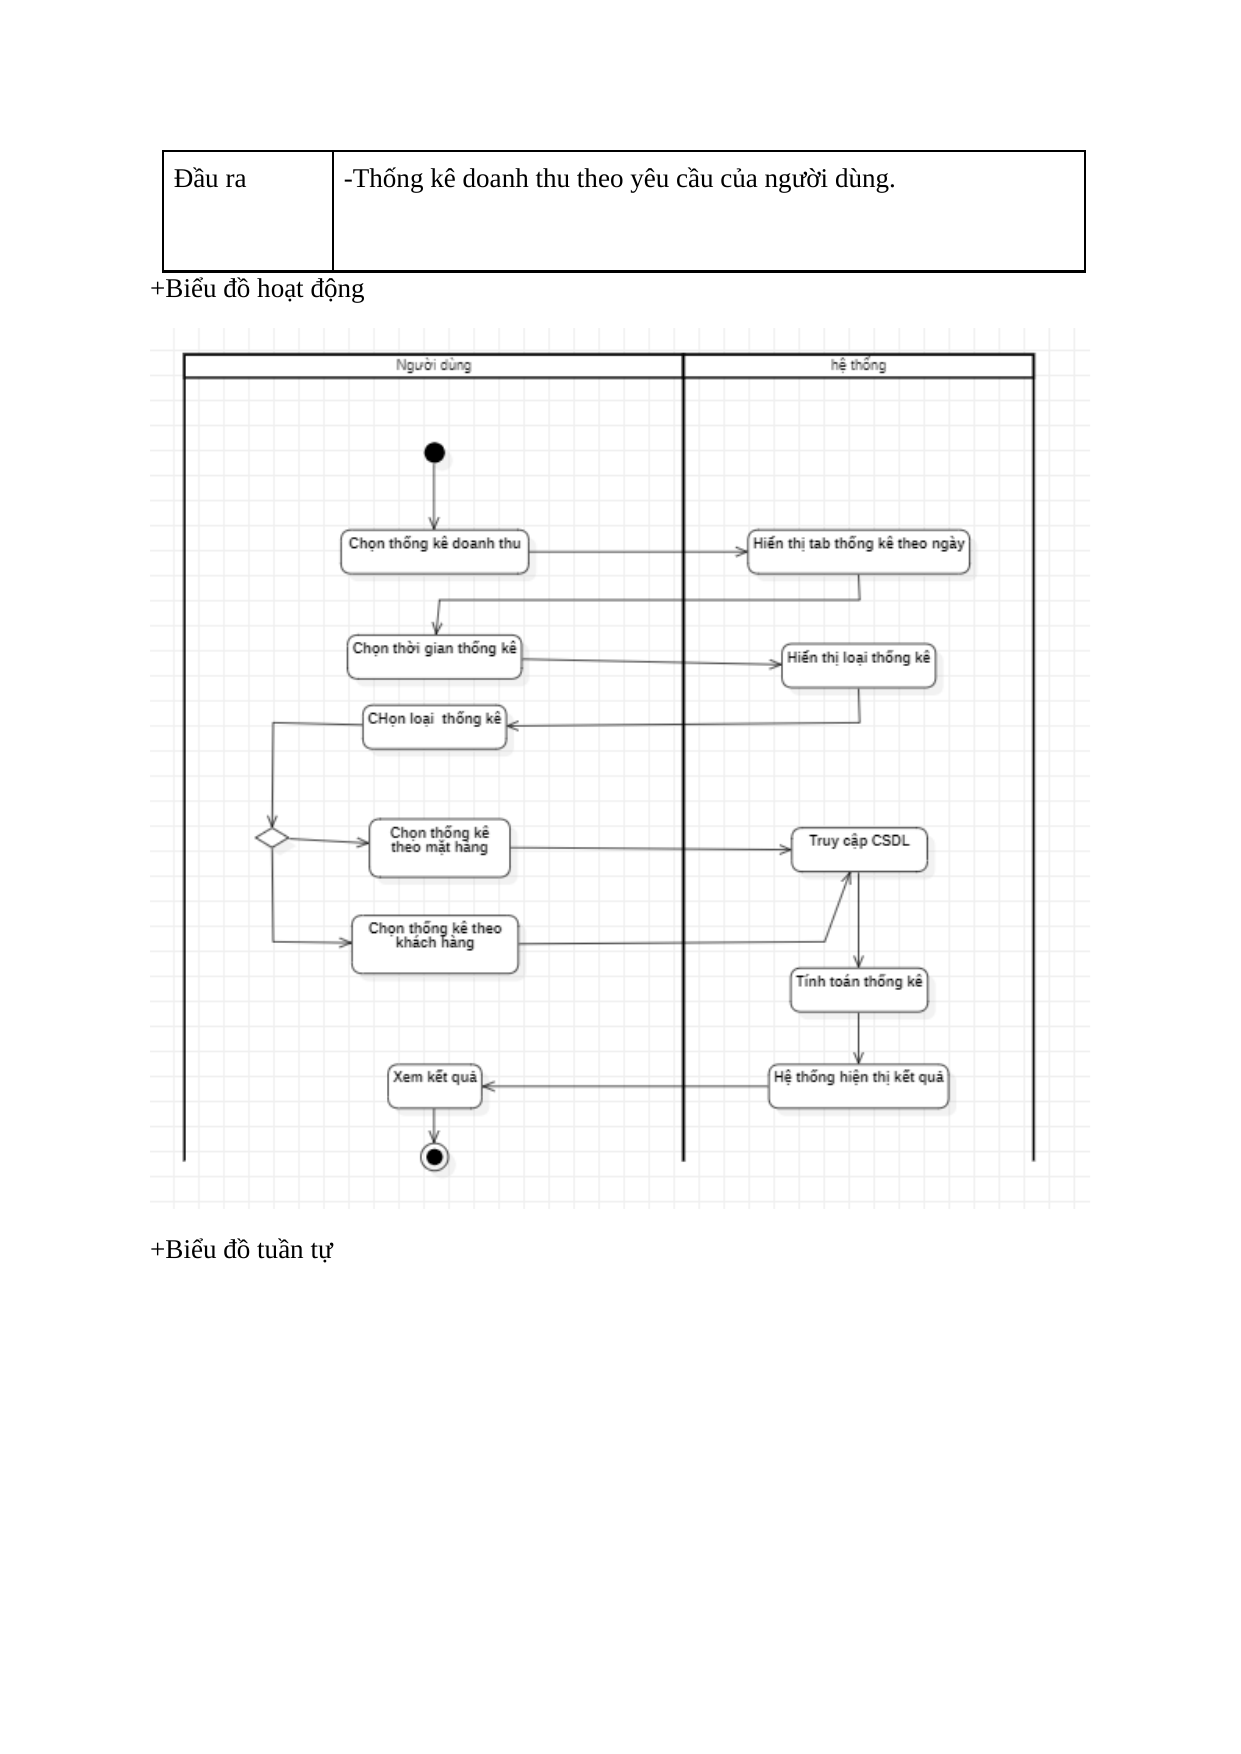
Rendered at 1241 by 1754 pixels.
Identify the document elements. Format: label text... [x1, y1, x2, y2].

text +Biểu đồ tuần tự [150, 1233, 1090, 1264]
picture [150, 328, 1091, 1209]
text +Biểu đồ hoạt động [150, 272, 1090, 303]
table_cell -Thống kê doanh thu theo yêu cầu của người dùng. [334, 152, 1084, 270]
table_cell Đầu ra [164, 152, 332, 270]
